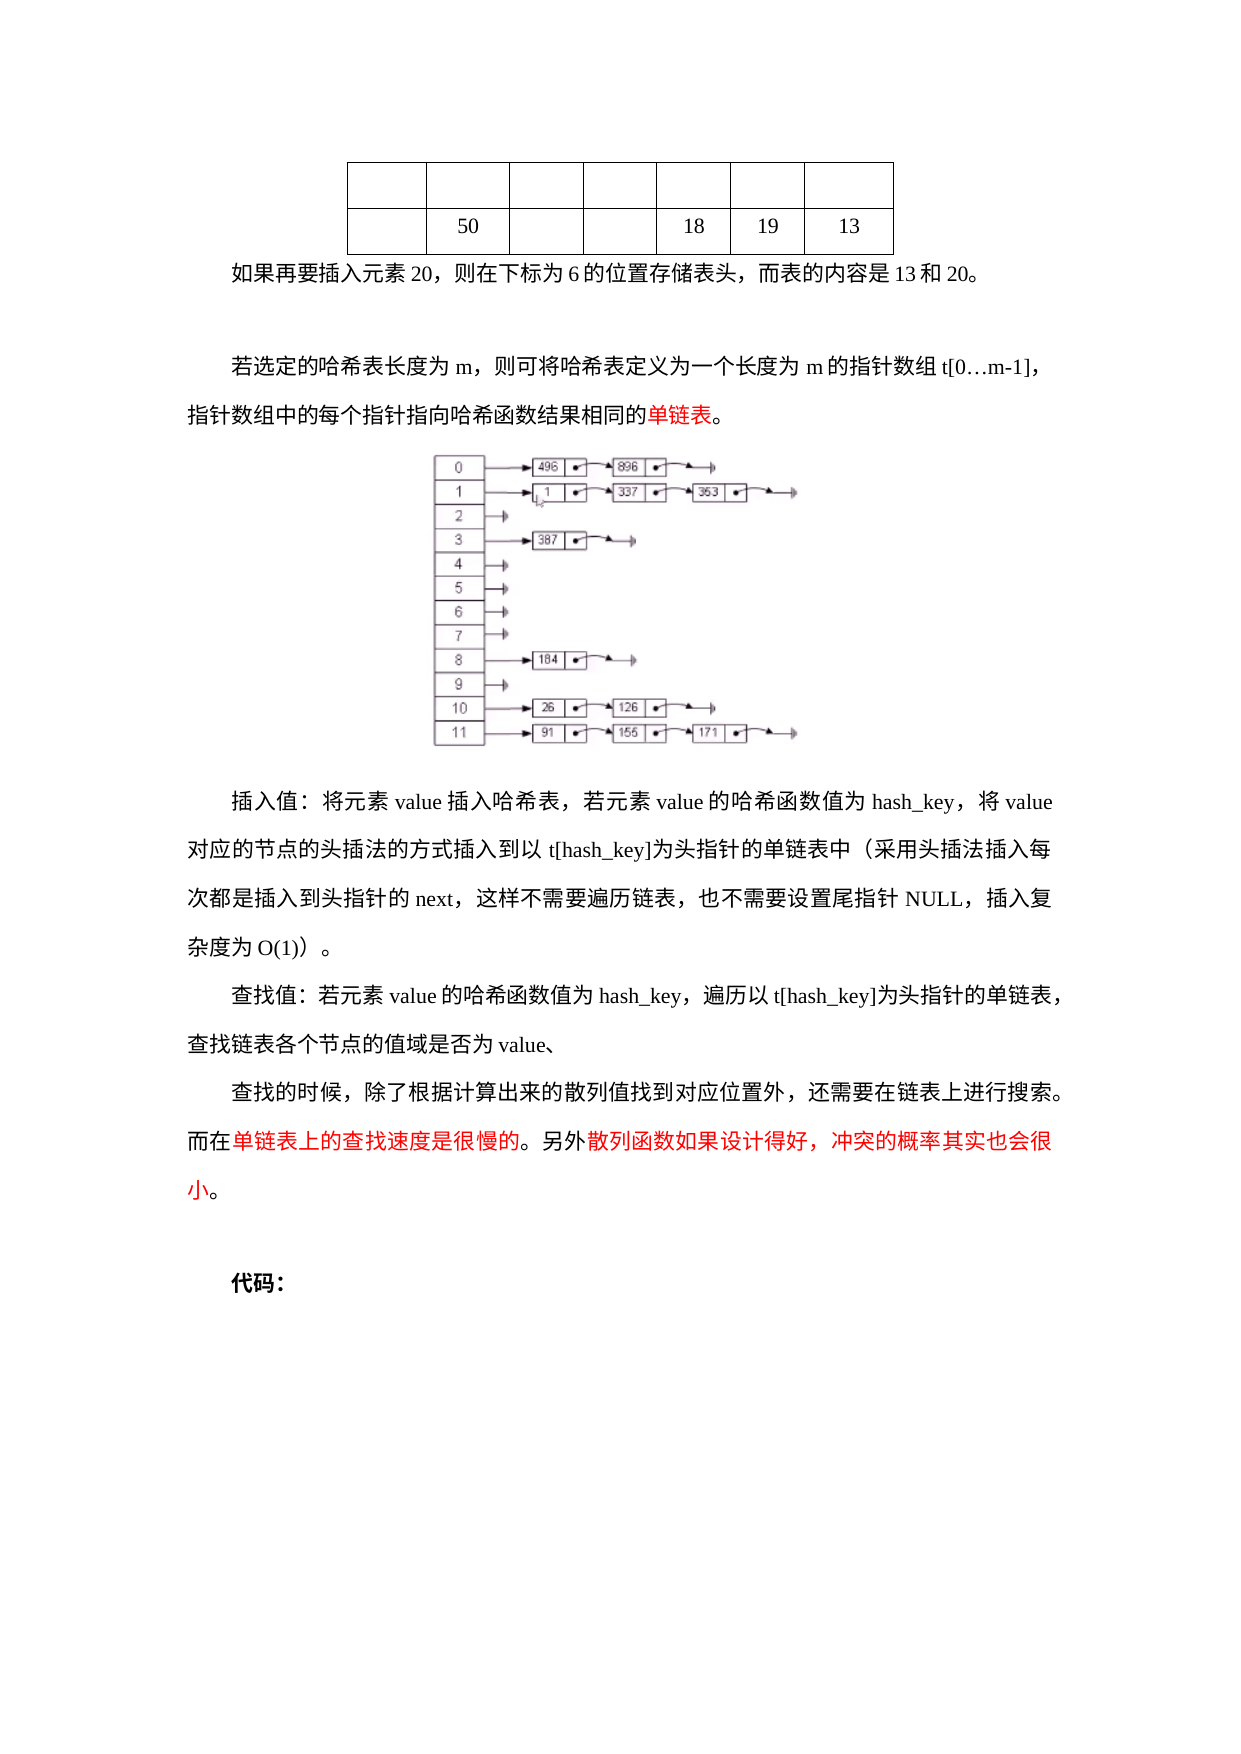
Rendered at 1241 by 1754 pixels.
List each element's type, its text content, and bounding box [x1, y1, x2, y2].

table_header 4 [657, 163, 730, 208]
table_header 0 [348, 163, 426, 208]
table_header 6 [805, 163, 893, 208]
text 查找值：若元素value的哈希函数值为hash_key，遍历以t[hash_key]为头指针的单链表，查找链表各个节点的值域是否为value、 [187, 978, 1053, 1059]
text 代码： [187, 1266, 1053, 1298]
table_header 5 [731, 163, 804, 208]
table_cell [584, 209, 656, 254]
table_cell 50 [427, 209, 509, 254]
table_cell [348, 209, 426, 254]
table_header 1 [427, 163, 509, 208]
picture [426, 445, 814, 764]
text 若选定的哈希表长度为m，则可将哈希表定义为一个长度为m的指针数组t[0…m-1]，指针数组中的每个指针指向哈希函数结果相同的单链表。 [187, 348, 1053, 430]
table_cell 19 [731, 209, 804, 254]
text 插入值：将元素value插入哈希表，若元素value的哈希函数值为hash_key，将value对应的节点的头插法的方式插入到以t[hash_key]为头指针的单链表中（采用头插法插入每次都是插入到头指针的next，这样不需要遍历链表，也不需要设置尾指针NULL，插入复杂度为O(1)）。 [187, 783, 1053, 962]
table_header 2 [510, 163, 583, 208]
table_cell [510, 209, 583, 254]
table_cell 13 [805, 209, 893, 254]
table_header 3 [584, 163, 656, 208]
table_cell 18 [657, 209, 730, 254]
text 查找的时候，除了根据计算出来的散列值找到对应位置外，还需要在链表上进行搜索。而在单链表上的查找速度是很慢的。另外散列函数如果设计得好，冲突的概率其实也会很小。 [187, 1075, 1053, 1205]
text 如果再要插入元素20，则在下标为6的位置存储表头，而表的内容是13和20。 [187, 255, 1053, 288]
